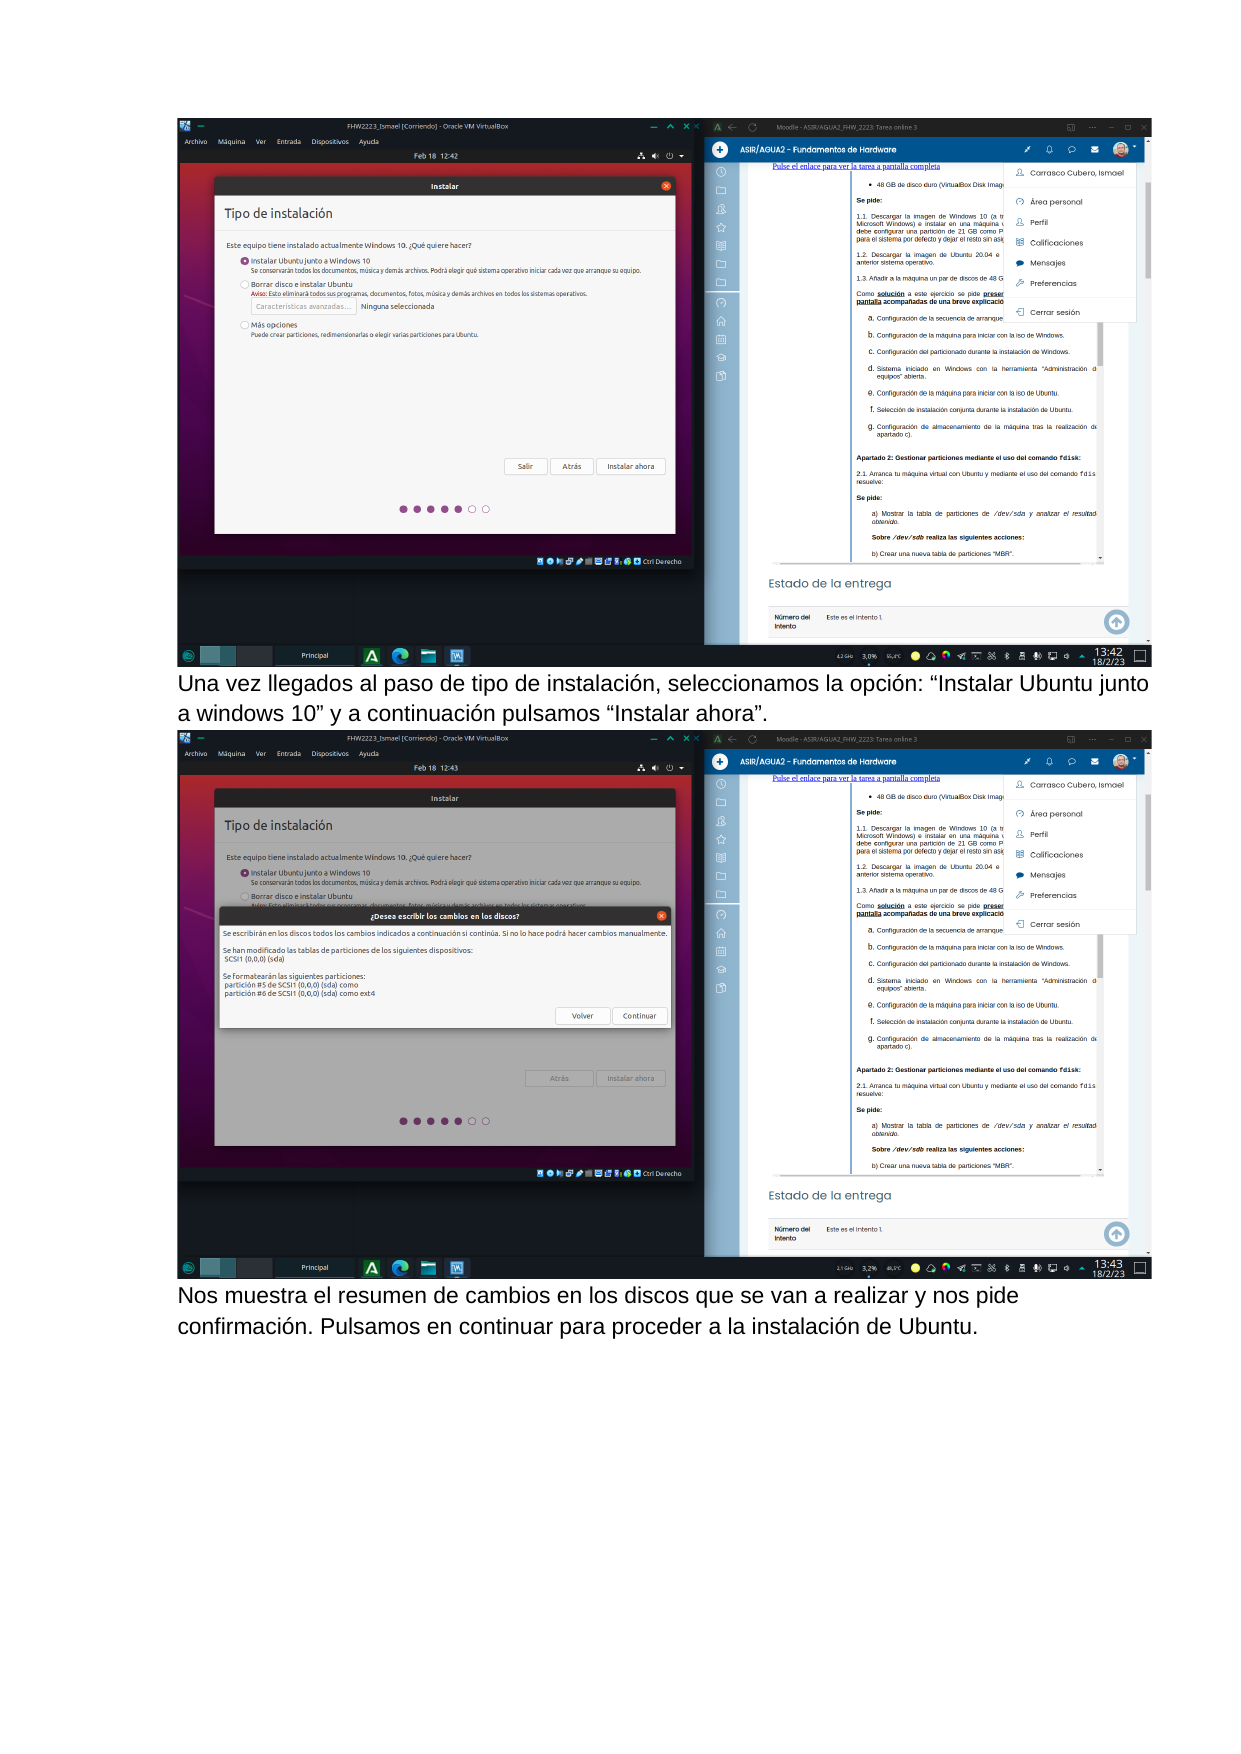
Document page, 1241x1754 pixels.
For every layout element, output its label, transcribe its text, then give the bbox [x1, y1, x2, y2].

picture [177, 118, 1152, 667]
picture [177, 730, 1152, 1279]
text Una vez llegados al paso de tipo de instalación, seleccionamos la opción: “Instalar Ubuntu junto a windows 10” y a continuación pulsamos “Instalar ahora”.Nos muestra el resumen de cambios en los discos que se van a realizar y nos pide confirmación. Pulsamos en continuar para proceder a la instalación de Ubuntu. [177, 667, 1152, 730]
text Una vez llegados al paso de tipo de instalación, seleccionamos la opción: “Instalar Ubuntu junto a windows 10” y a continuación pulsamos “Instalar ahora”.Nos muestra el resumen de cambios en los discos que se van a realizar y nos pide confirmación. Pulsamos en continuar para proceder a la instalación de Ubuntu. [177, 1279, 1152, 1339]
